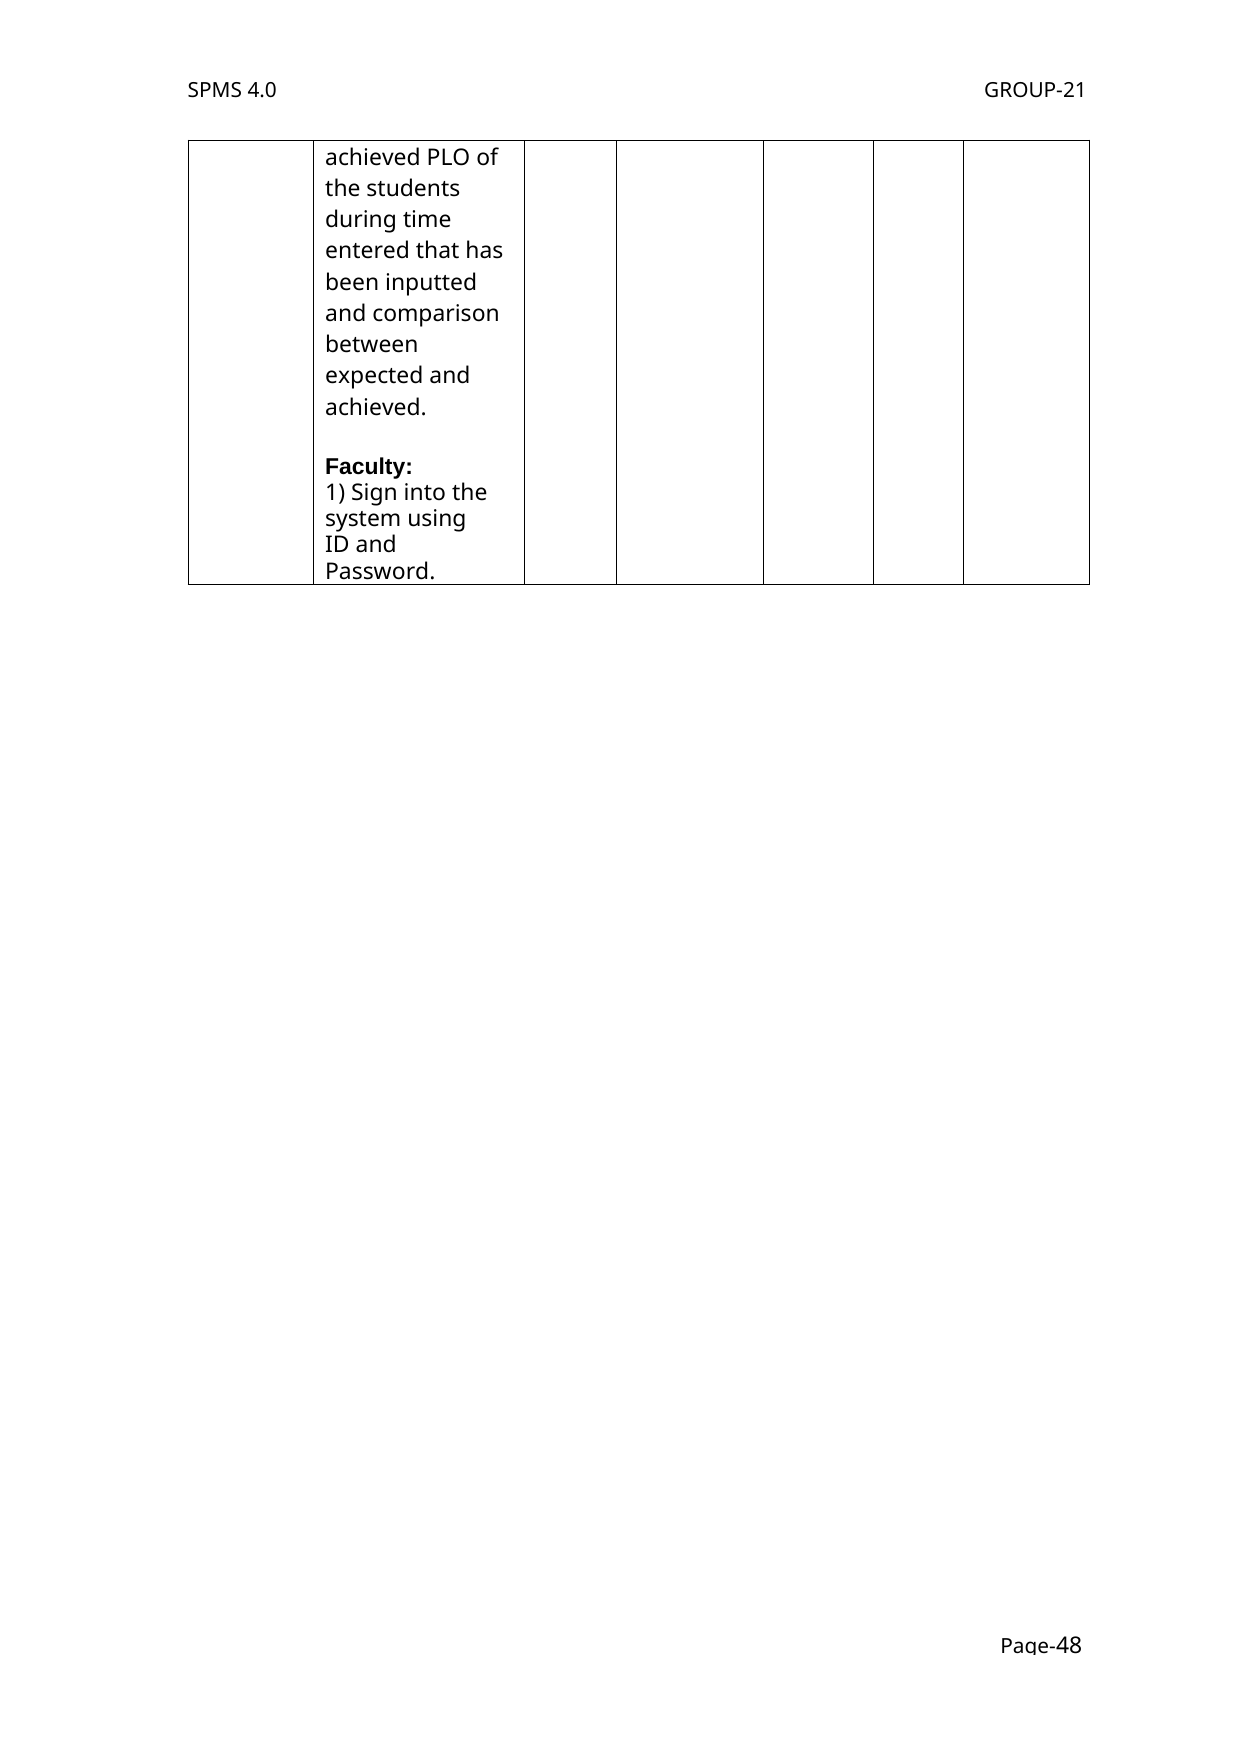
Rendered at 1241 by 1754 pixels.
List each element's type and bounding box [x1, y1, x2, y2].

table_cell [525, 141, 616, 584]
table_cell [964, 141, 1089, 584]
table_cell [874, 141, 963, 584]
table_cell [617, 141, 763, 584]
table_cell [189, 141, 313, 584]
table_cell [764, 141, 873, 584]
table_cell [314, 141, 524, 584]
